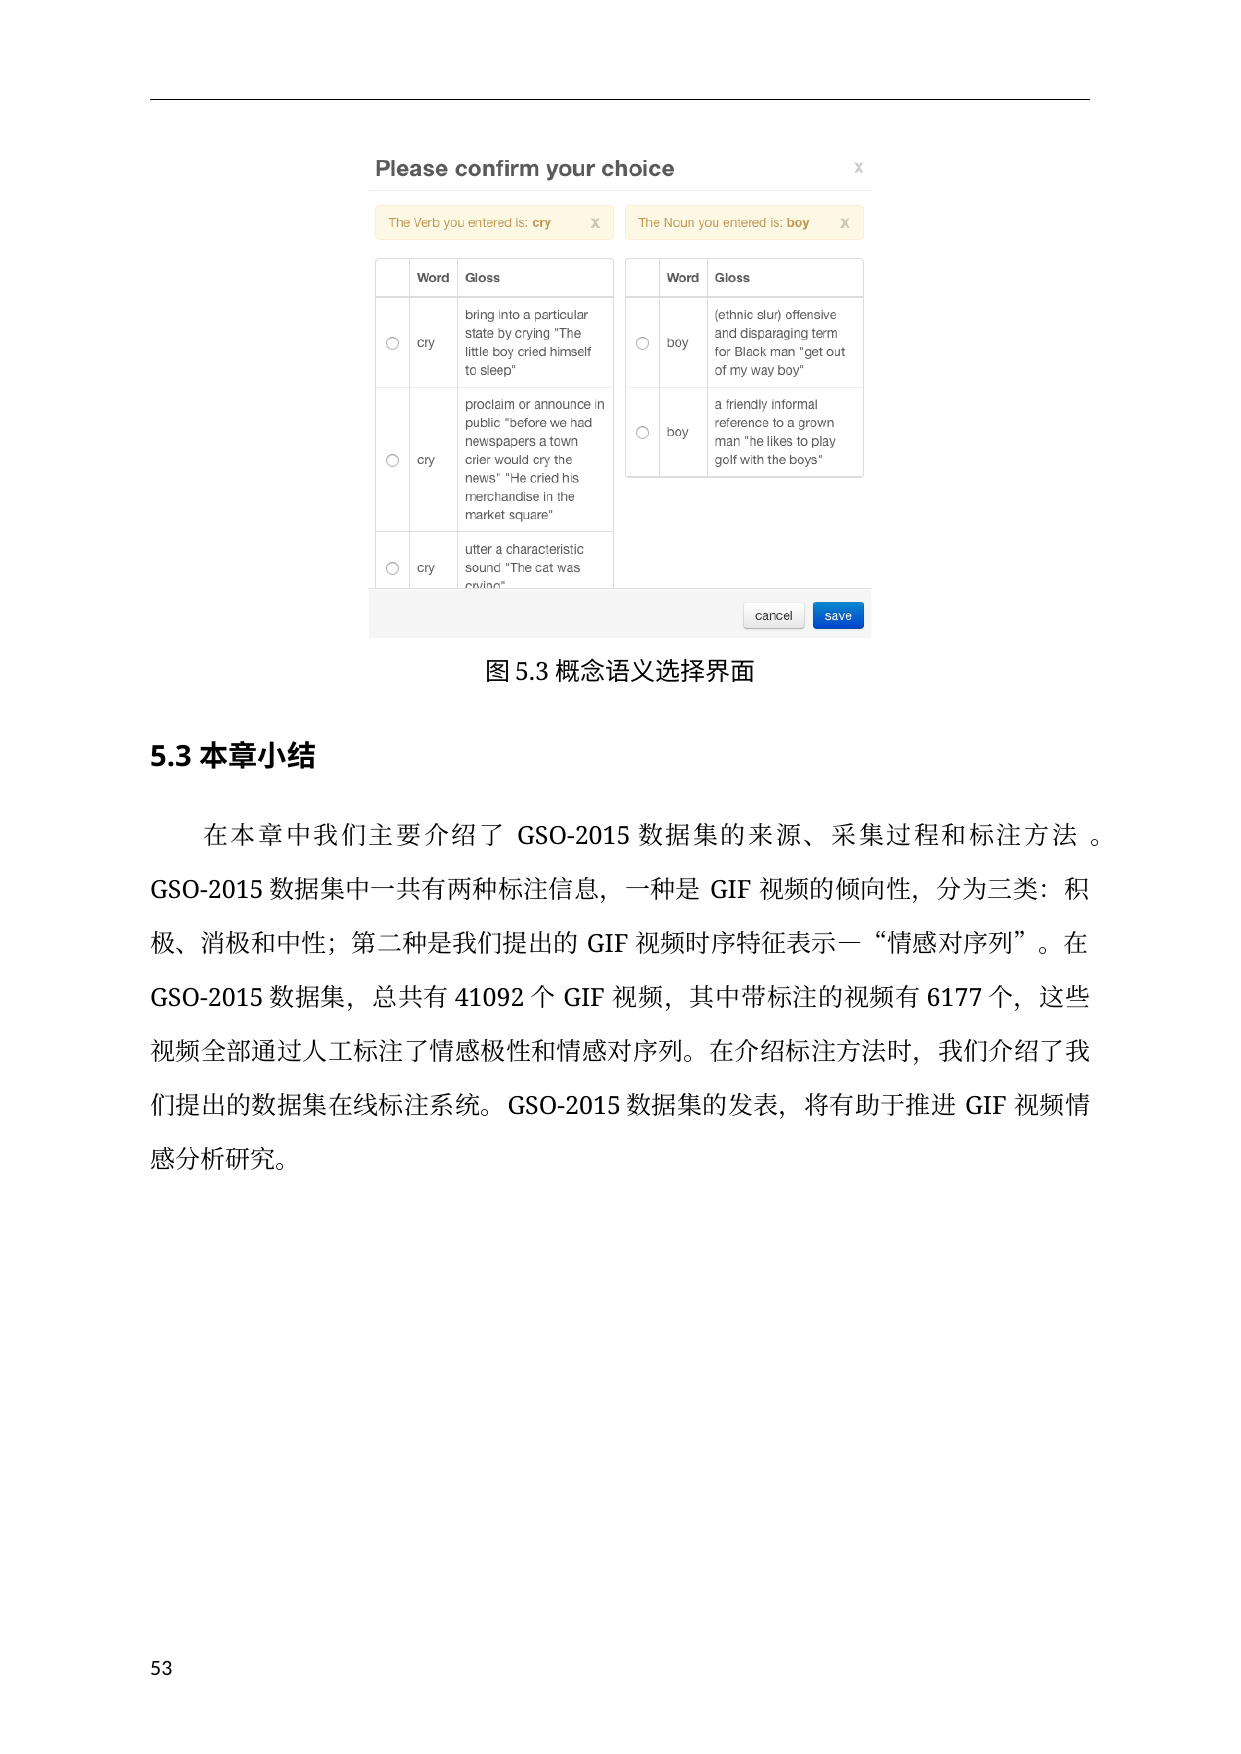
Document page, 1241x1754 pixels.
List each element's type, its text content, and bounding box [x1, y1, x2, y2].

picture [368, 150, 872, 638]
text 图5.3 概念语义选择界面 [150, 651, 1090, 687]
text 在本章中我们主要介绍了 GSO-2015数据集的来源、采集过程和标注方法 。GSO-2015数据集中一共有两种标注信息，一种是 GIF 视频的倾向性，分为三类：积极、消极和中性；第二种是我们提出的 GIF 视频时序特征表示—“情感对序列”。在GSO-2015数据集，总共有41092个 GIF 视频，其中带标注的视频有6177个，这些视频全部通过人工标注了情感极性和情感对序列。在介绍标注方法时，我们介绍了我们提出的数据集在线标注系统。GSO-2015数据集的发表，将有助于推进 GIF 视频情感分析研究。 [150, 816, 1090, 1175]
text 5.3 本章小结 [150, 732, 1090, 774]
